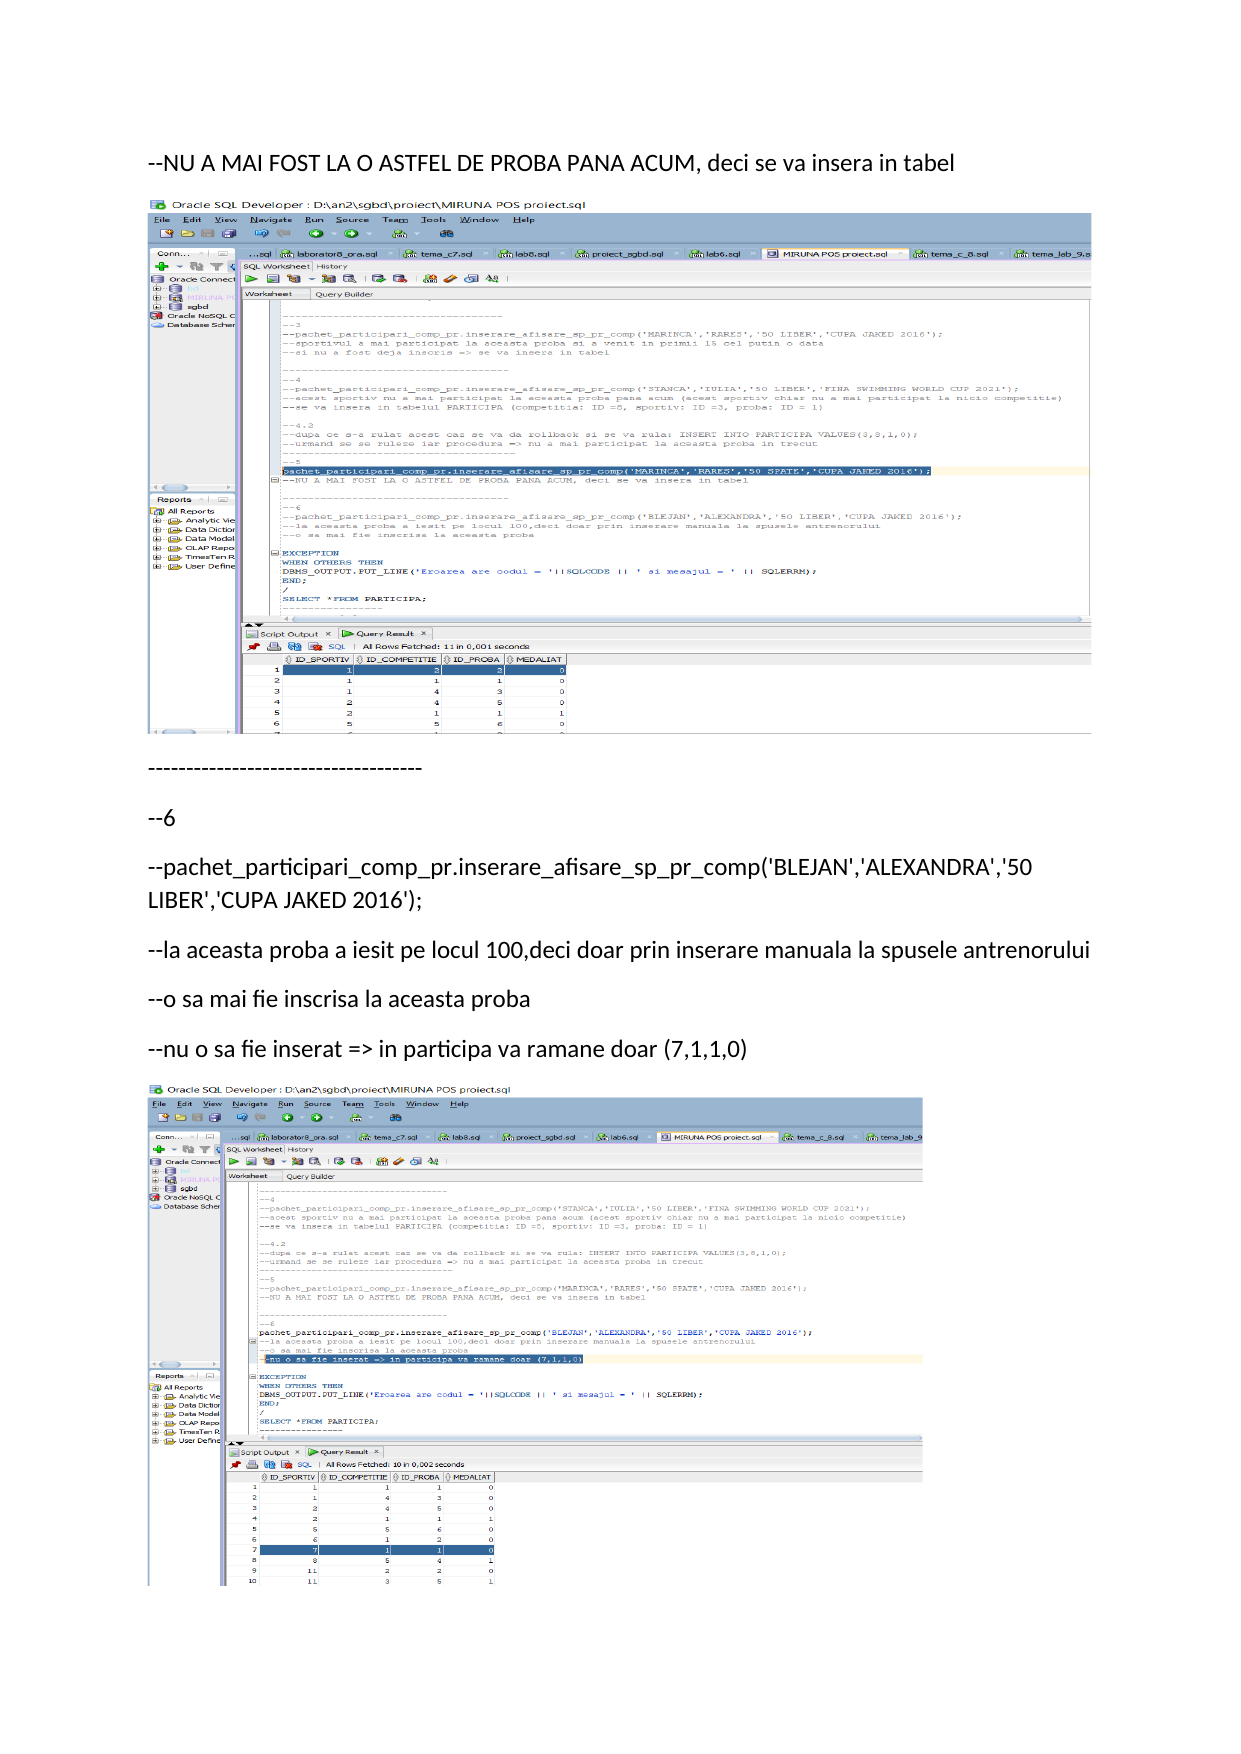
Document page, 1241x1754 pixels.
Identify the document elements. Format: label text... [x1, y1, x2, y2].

text --6 [148, 802, 1093, 832]
text ------------------------------------ [148, 752, 1093, 783]
text --pachet_participari_comp_pr.inserare_afisare_sp_pr_comp('BLEJAN','ALEXANDRA','50 LIBER','CUPA JAKED 2016'); [148, 851, 1093, 915]
picture [147, 1082, 923, 1586]
picture [147, 197, 1092, 734]
text --NU A MAI FOST LA O ASTFEL DE PROBA PANA ACUM, deci se va insera in tabel [148, 148, 1093, 178]
text --la aceasta proba a iesit pe locul 100,deci doar prin inserare manuala la spusele antrenorului [148, 934, 1093, 964]
text --nu o sa fie inserat => in participa va ramane doar (7,1,1,0) [148, 1033, 1093, 1064]
text --o sa mai fie inscrisa la aceasta proba [148, 983, 1093, 1014]
